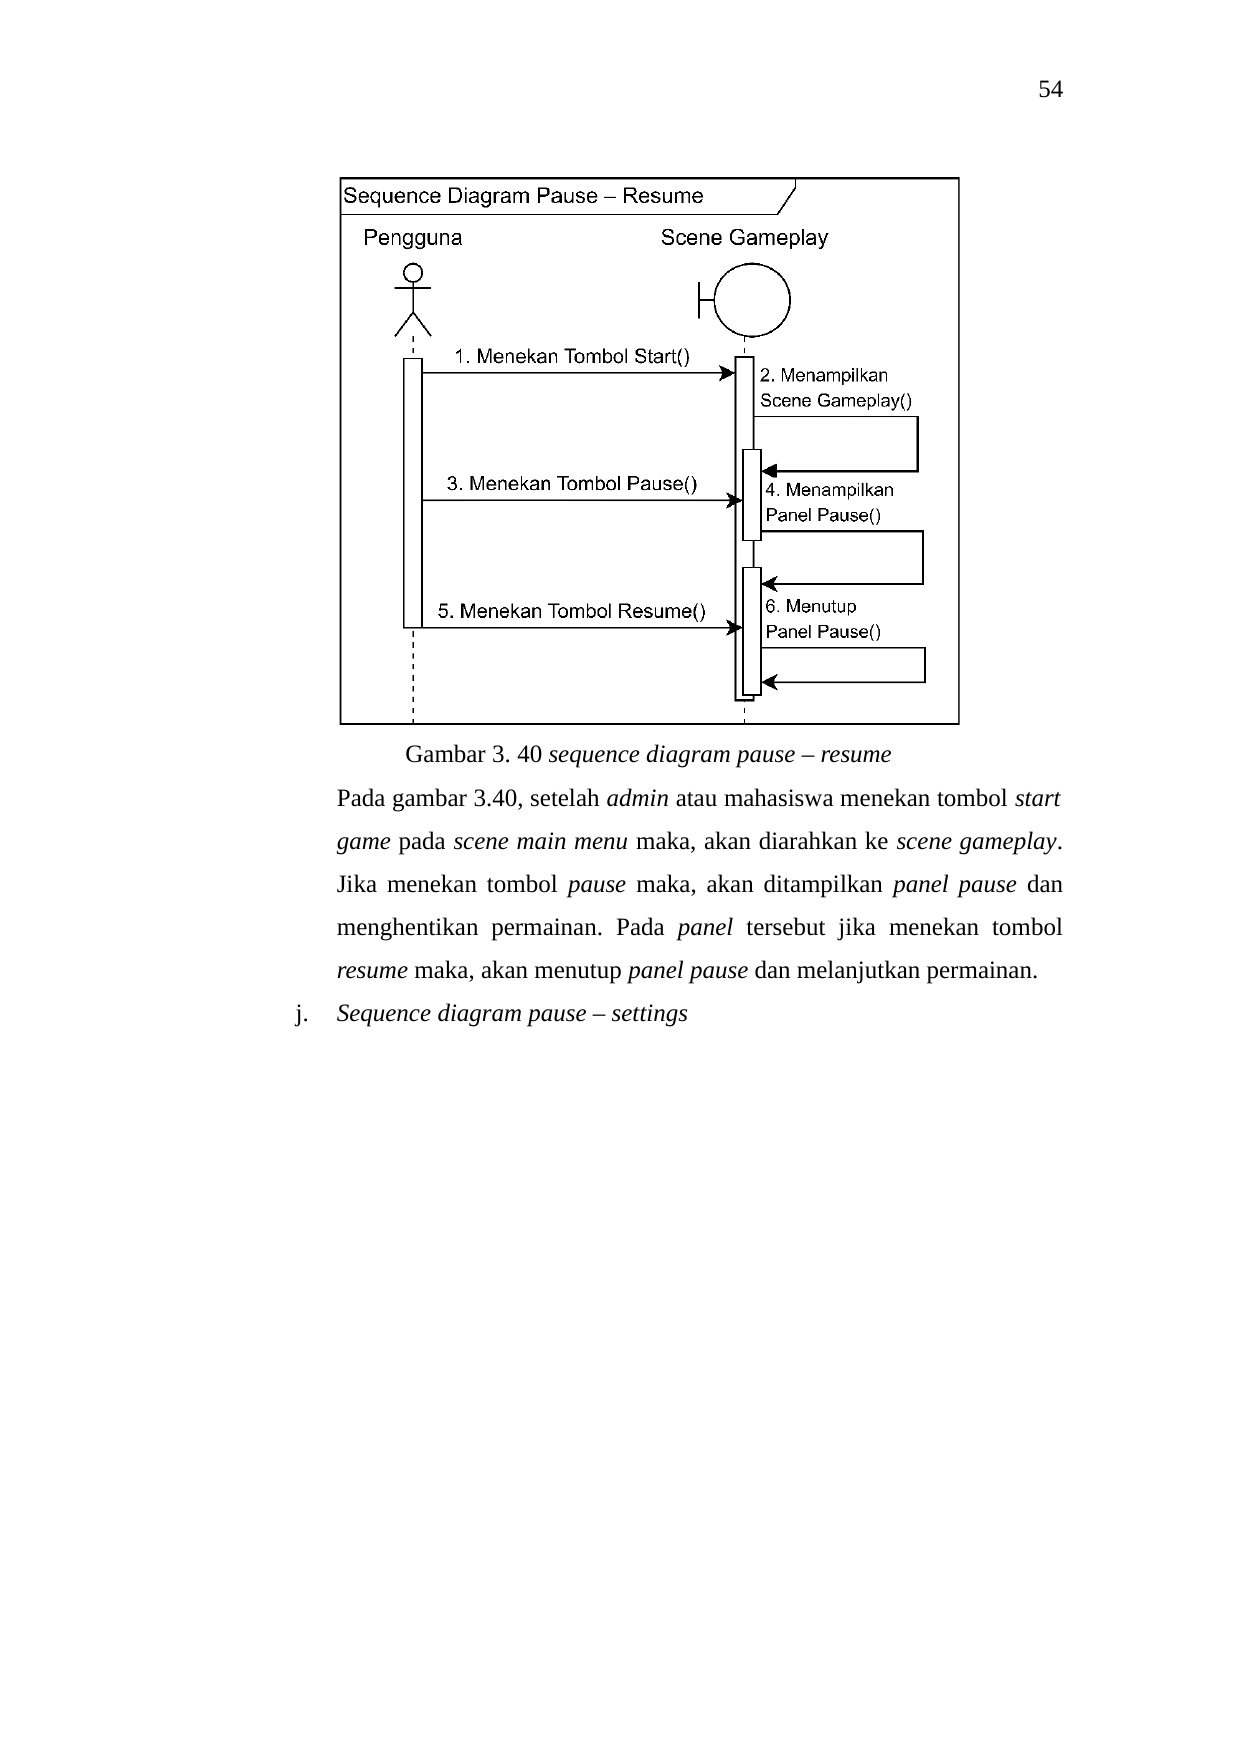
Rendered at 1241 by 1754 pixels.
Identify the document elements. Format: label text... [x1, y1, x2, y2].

list Sequence diagram pause – settings [295, 998, 1063, 1027]
text Pada gambar 3.40, setelah admin atau mahasiswa menekan tombol start game pada scene main menu maka, akan diarahkan ke scene gameplay. Jika menekan tombol pause maka, akan ditampilkan panel pause dan menghentikan permainan. Pada panel tersebut jika menekan tombol resume maka, akan menutup panel pause dan melanjutkan permainan. [337, 783, 1063, 984]
text Gambar 3. 40 sequence diagram pause – resume [236, 739, 1063, 768]
picture [339, 177, 960, 726]
